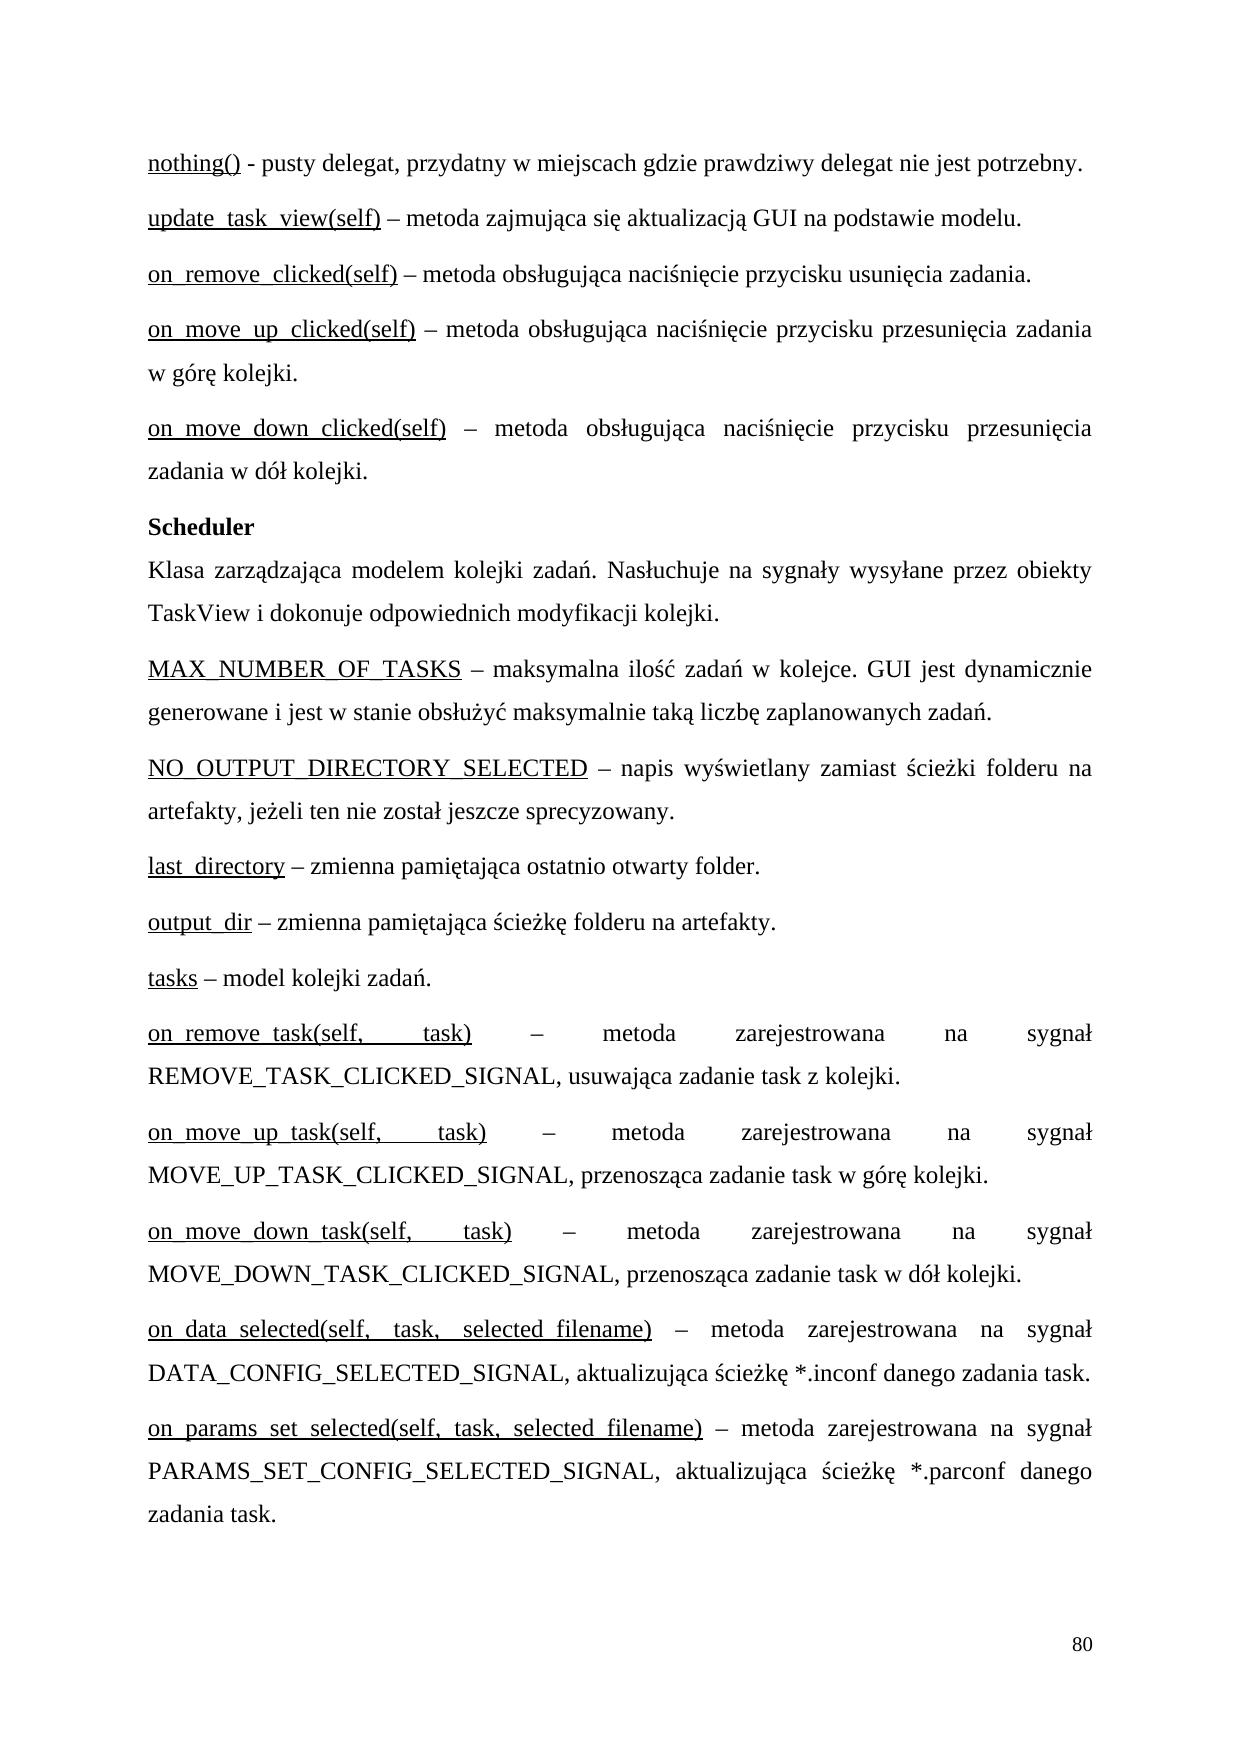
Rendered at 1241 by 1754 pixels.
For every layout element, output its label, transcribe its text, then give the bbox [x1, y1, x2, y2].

text Scheduler [148, 512, 1093, 541]
text on_remove_clicked(self) – metoda obsługująca naciśnięcie przycisku usunięcia zadania. [148, 259, 1093, 288]
text on_move_up_task(self, task) – metoda zarejestrowana na sygnał MOVE_UP_TASK_CLICKED_SIGNAL, przenosząca zadanie task w górę kolejki. [148, 1117, 1093, 1189]
text MAX_NUMBER_OF_TASKS – maksymalna ilość zadań w kolejce. GUI jest dynamicznie generowane i jest w stanie obsłużyć maksymalnie taką liczbę zaplanowanych zadań. [148, 654, 1093, 726]
text NO_OUTPUT_DIRECTORY_SELECTED – napis wyświetlany zamiast ścieżki folderu na artefakty, jeżeli ten nie został jeszcze sprecyzowany. [148, 753, 1093, 824]
text on_params_set_selected(self, task, selected_filename) – metoda zarejestrowana na sygnał PARAMS_SET_CONFIG_SELECTED_SIGNAL, aktualizująca ścieżkę *.parconf danego zadania task. [148, 1413, 1093, 1528]
text nothing() - pusty delegat, przydatny w miejscach gdzie prawdziwy delegat nie jest potrzebny. [148, 148, 1093, 176]
text update_task_view(self) – metoda zajmująca się aktualizacją GUI na podstawie modelu. [148, 203, 1093, 232]
text last_directory – zmienna pamiętająca ostatnio otwarty folder. [148, 851, 1093, 880]
text tasks – model kolejki zadań. [148, 963, 1093, 991]
text on_remove_task(self, task) – metoda zarejestrowana na sygnał REMOVE_TASK_CLICKED_SIGNAL, usuwająca zadanie task z kolejki. [148, 1018, 1093, 1090]
text on_move_down_task(self, task) – metoda zarejestrowana na sygnał MOVE_DOWN_TASK_CLICKED_SIGNAL, przenosząca zadanie task w dół kolejki. [148, 1216, 1093, 1288]
text output_dir – zmienna pamiętająca ścieżkę folderu na artefakty. [148, 907, 1093, 936]
text Klasa zarządzająca modelem kolejki zadań. Nasłuchuje na sygnały wysyłane przez obiekty TaskView i dokonuje odpowiednich modyfikacji kolejki. [148, 555, 1093, 627]
text on_move_down_clicked(self) – metoda obsługująca naciśnięcie przycisku przesunięcia zadania w dół kolejki. [148, 413, 1093, 485]
text on_data_selected(self, task, selected_filename) – metoda zarejestrowana na sygnał DATA_CONFIG_SELECTED_SIGNAL, aktualizująca ścieżkę *.inconf danego zadania task. [148, 1314, 1093, 1386]
text on_move_up_clicked(self) – metoda obsługująca naciśnięcie przycisku przesunięcia zadania w górę kolejki. [148, 314, 1093, 386]
